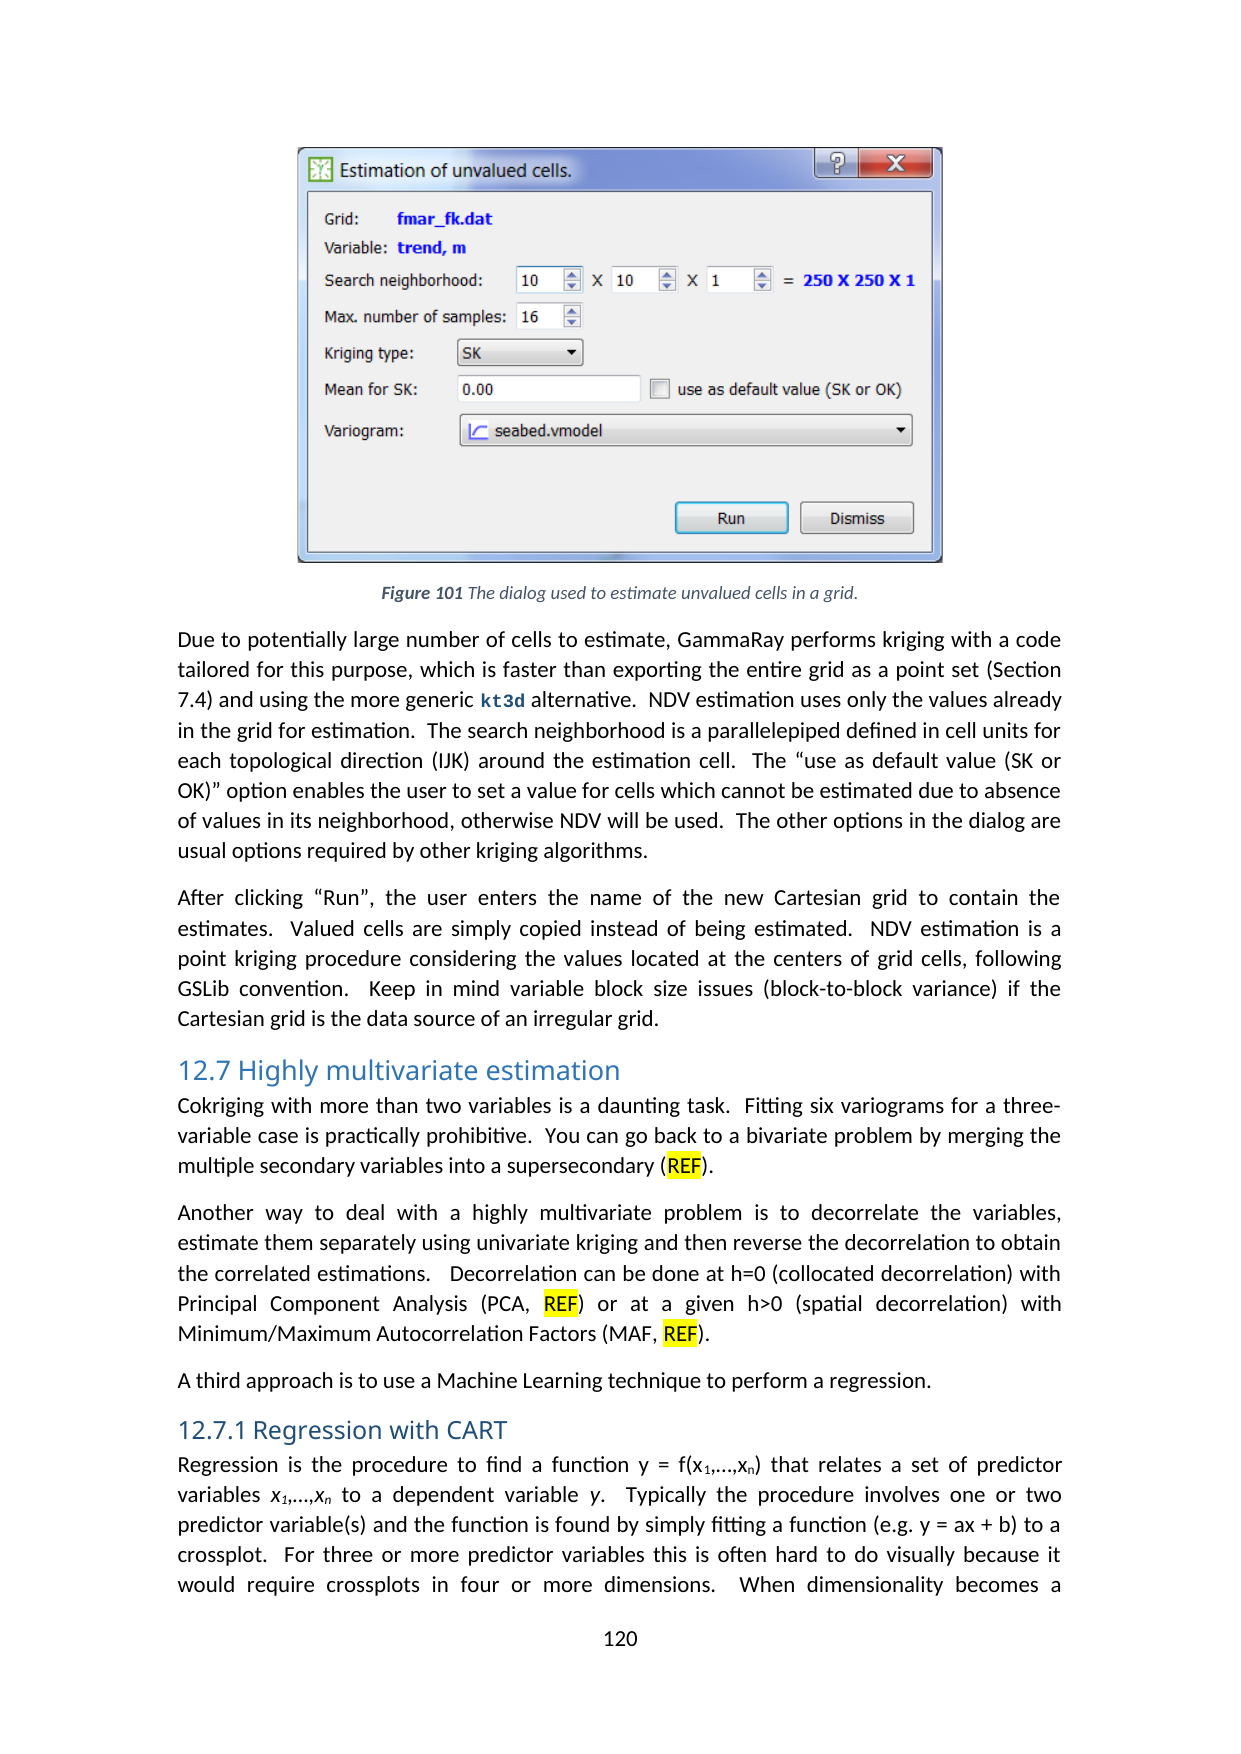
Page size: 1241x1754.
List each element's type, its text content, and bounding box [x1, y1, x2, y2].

subtitle Regression with CART [177, 1413, 1063, 1447]
subtitle Highly multivariate estimation [177, 1051, 1063, 1088]
text Cokriging with more than two variables is a daunting task. Fitting six variograms for a three-variable case is practically prohibitive. You can go back to a bivariate problem by merging the multiple secondary variables into a supersecondary (REF). [177, 1091, 1063, 1179]
text After clicking “Run”, the user enters the name of the new Cartesian grid to contain the estimates. Valued cells are simply copied instead of being estimated. NDV estimation is a point kriging procedure considering the values located at the centers of grid cells, following GSLib convention. Keep in mind variable block size issues (block-to-block variance) if the Cartesian grid is the data source of an irregular grid. [177, 883, 1063, 1032]
text Figure 101 The dialog used to estimate unvalued cells in a grid. [177, 581, 1063, 604]
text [177, 1450, 1063, 1598]
text Due to potentially large number of cells to estimate, GammaRay performs kriging with a code tailored for this purpose, which is faster than exporting the entire grid as a point set (Section 7.4) and using the more generic kt3d alternative. NDV estimation uses only the values already in the grid for estimation. The search neighborhood is a parallelepiped defined in cell units for each topological direction (IJK) around the estimation cell. The “use as default value (SK or OK)” option enables the user to set a value for cells which cannot be estimated due to absence of values in its neighborhood, otherwise NDV will be used. The other options in the dialog are usual options required by other kriging algorithms. [177, 625, 1063, 865]
text Another way to deal with a highly multivariate problem is to decorrelate the variables, estimate them separately using univariate kriging and then reverse the decorrelation to obtain the correlated estimations. Decorrelation can be done at h=0 (collocated decorrelation) with Principal Component Analysis (PCA, REF) or at a given h>0 (spatial decorrelation) with Minimum/Maximum Autocorrelation Factors (MAF, REF). [177, 1198, 1063, 1347]
picture [297, 147, 943, 563]
text A third approach is to use a Machine Learning technique to perform a regression. [177, 1366, 1063, 1394]
